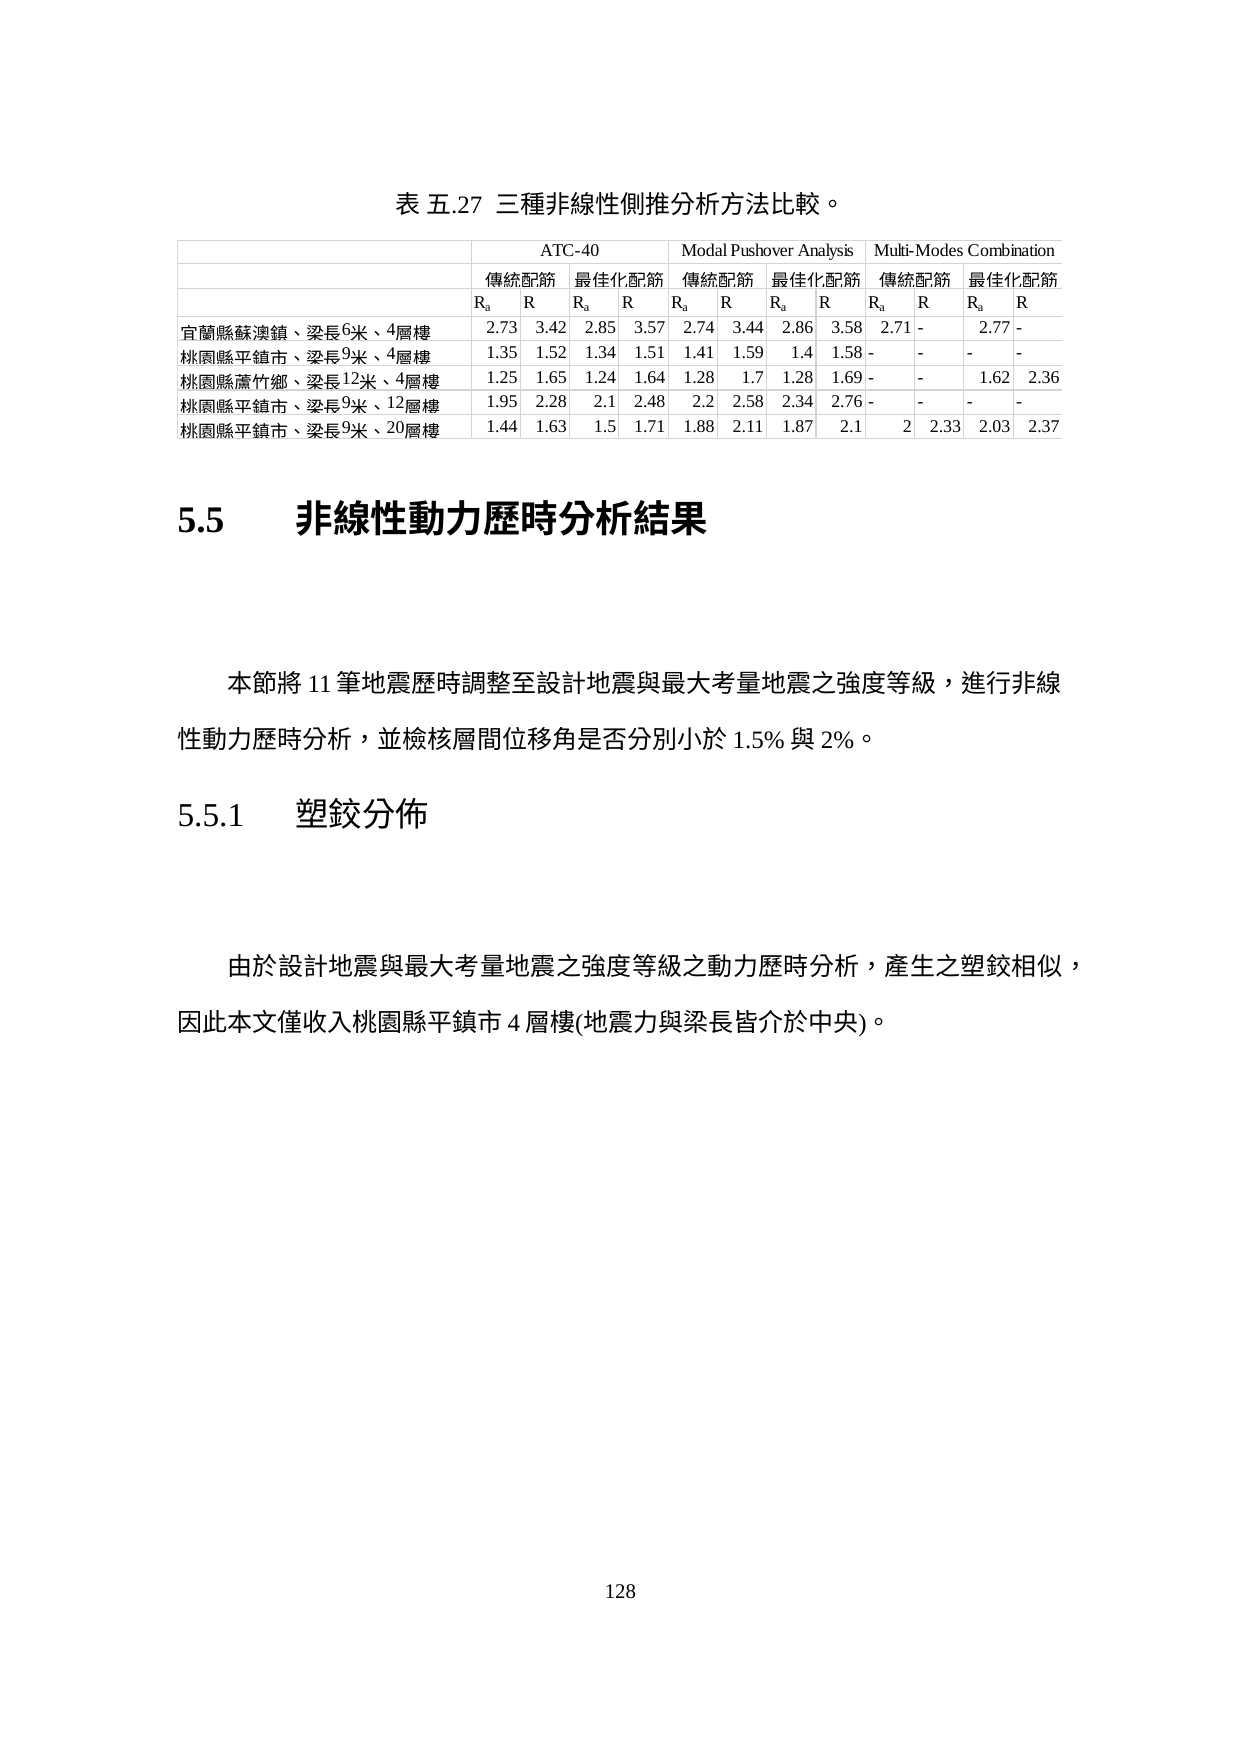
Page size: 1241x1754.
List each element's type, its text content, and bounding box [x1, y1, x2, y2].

subtitle 塑鉸分佈 [177, 774, 1063, 849]
text 本節將11筆地震歷時調整至設計地震與最大考量地震之強度等級，進行非線性動力歷時分析，並檢核層間位移角是否分別小於1.5% 與2%。 [177, 663, 1063, 756]
text 由於設計地震與最大考量地震之強度等級之動力歷時分析，產生之塑鉸相似，因此本文僅收入桃園縣平鎮市4層樓(地震力與梁長皆介於中央)。 [177, 946, 1063, 1040]
subtitle 非線性動力歷時分析結果 [177, 479, 1063, 554]
